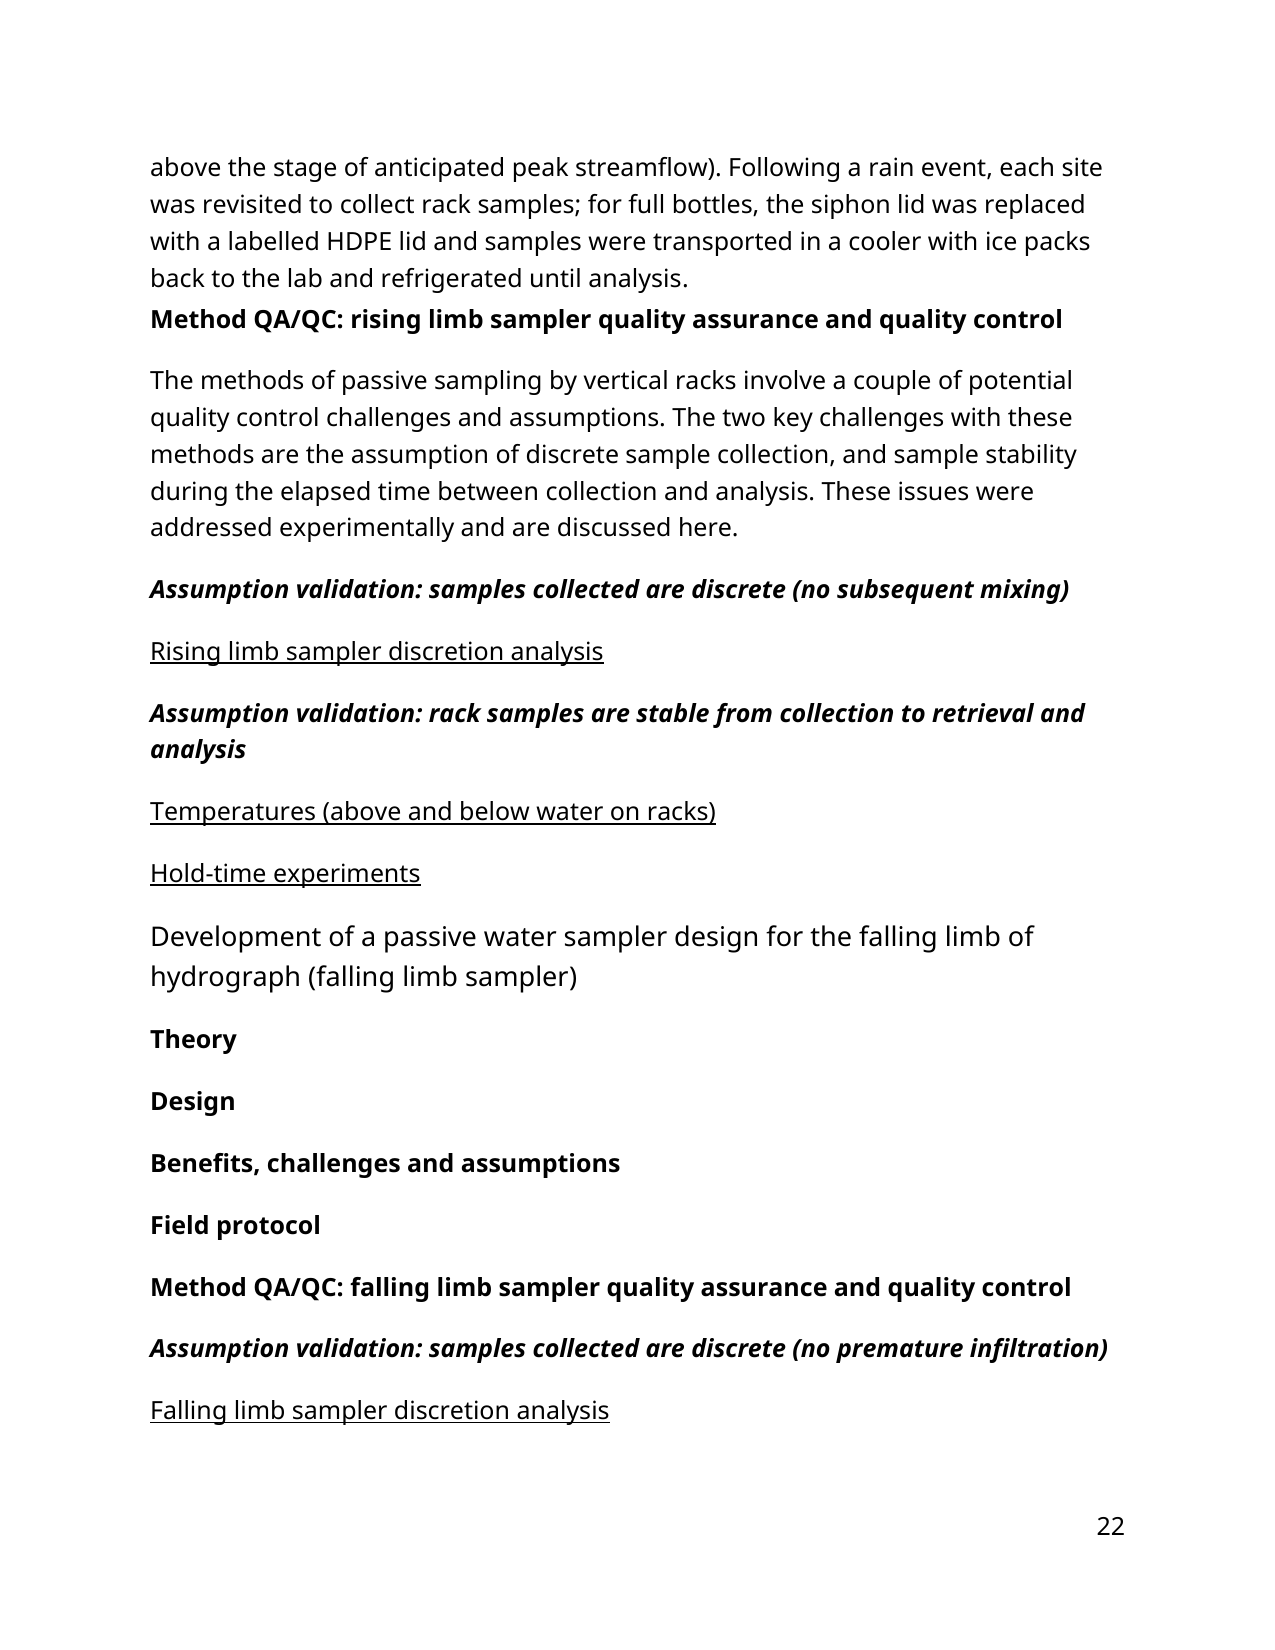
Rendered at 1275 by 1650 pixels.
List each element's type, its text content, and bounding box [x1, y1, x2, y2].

subtitle Rising limb sampler discretion analysis [150, 634, 1125, 668]
subtitle Temperatures (above and below water on racks) [150, 794, 1125, 828]
subtitle Hold-time experiments [150, 856, 1125, 890]
subtitle Field protocol [150, 1207, 1125, 1241]
subtitle Assumption validation: rack samples are stable from collection to retrieval and analysis [150, 695, 1125, 766]
subtitle Assumption validation: samples collected are discrete (no premature infiltration) [150, 1331, 1125, 1365]
subtitle Falling limb sampler discretion analysis [150, 1393, 1125, 1427]
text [150, 150, 1125, 294]
subtitle Assumption validation: samples collected are discrete (no subsequent mixing) [150, 572, 1125, 606]
subtitle Method QA/QC: falling limb sampler quality assurance and quality control [150, 1269, 1125, 1303]
subtitle Method QA/QC: rising limb sampler quality assurance and quality control [150, 301, 1125, 335]
subtitle Theory [150, 1022, 1125, 1056]
subtitle Development of a passive water sampler design for the falling limb of hydrograph (falling limb sampler) [150, 917, 1125, 994]
subtitle Benefits, challenges and assumptions [150, 1146, 1125, 1180]
text The methods of passive sampling by vertical racks involve a couple of potential quality control challenges and assumptions. The two key challenges with these methods are the assumption of discrete sample collection, and sample stability during the elapsed time between collection and analysis. These issues were addressed experimentally and are discussed here. [150, 363, 1125, 544]
subtitle Design [150, 1084, 1125, 1118]
